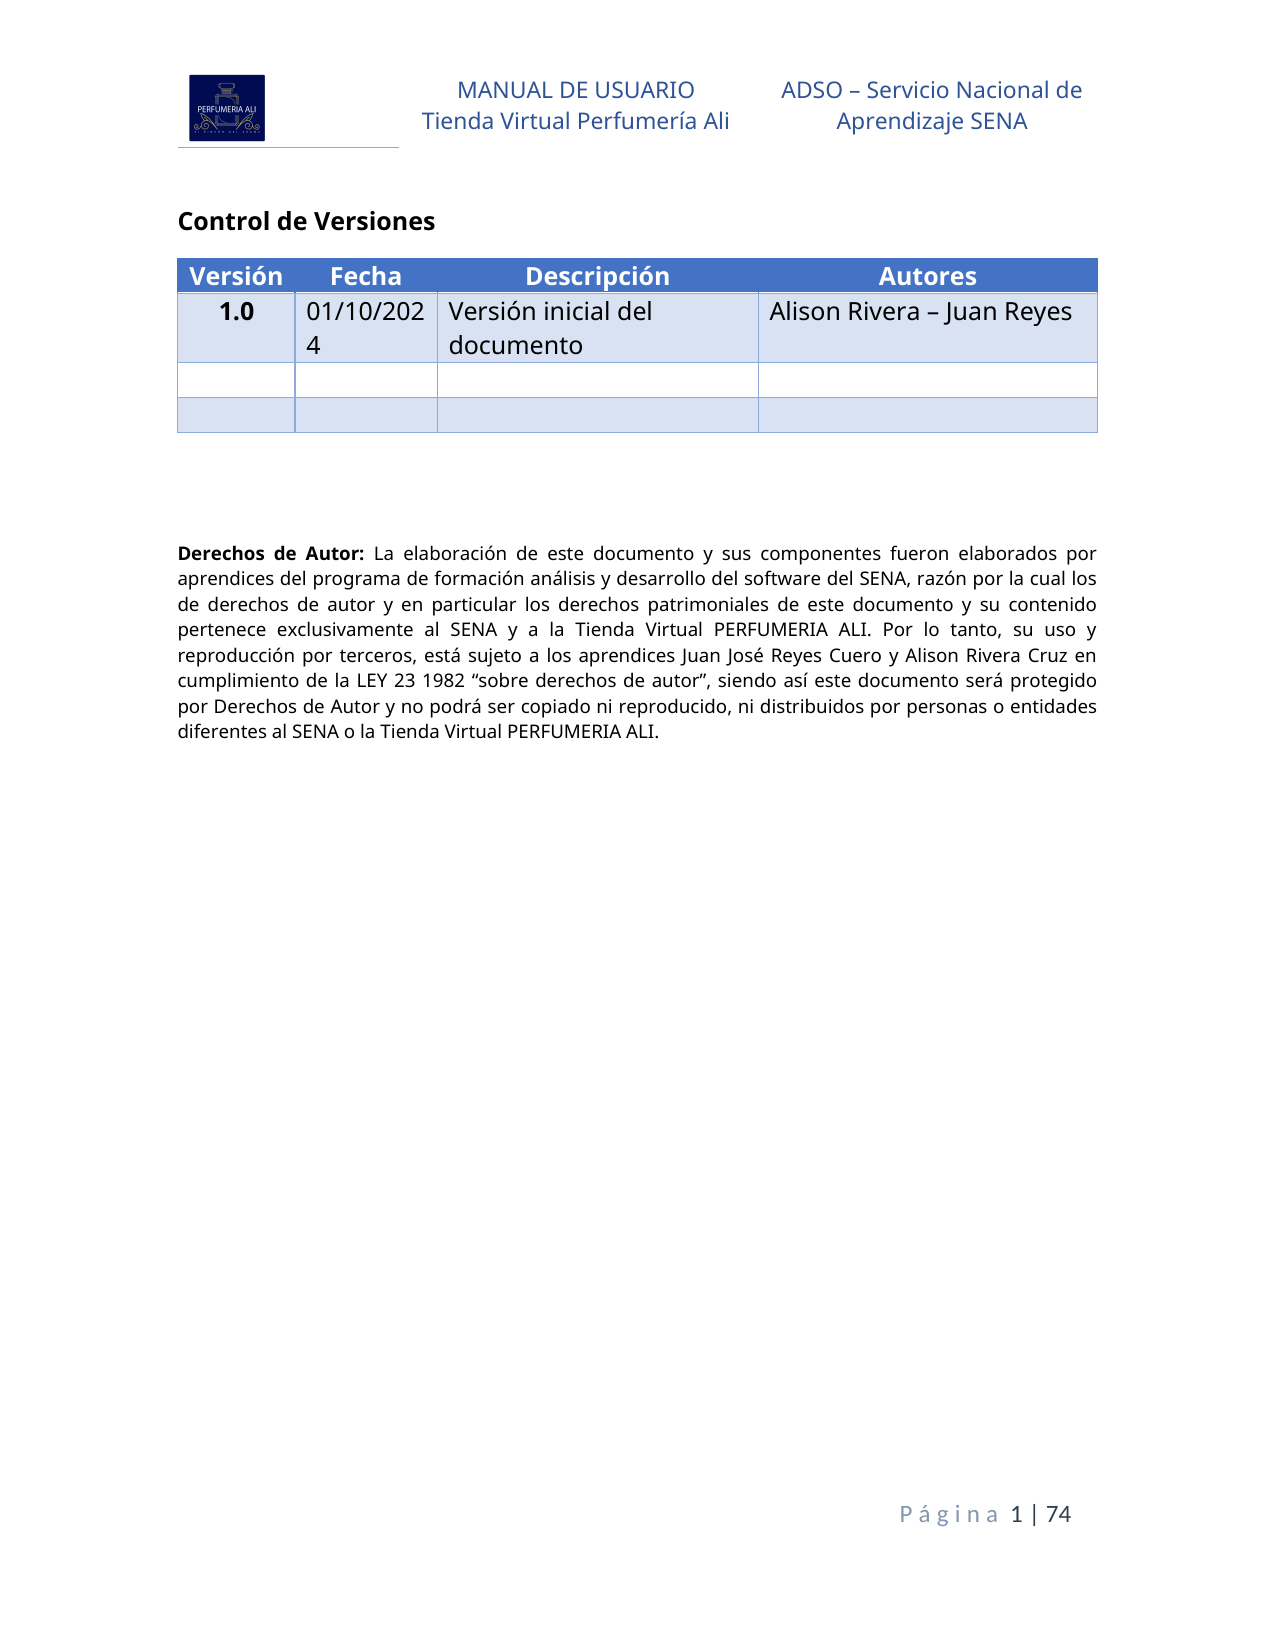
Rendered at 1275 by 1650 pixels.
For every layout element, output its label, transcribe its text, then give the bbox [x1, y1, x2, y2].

table_cell [296, 398, 437, 432]
table_header Descripción [438, 259, 758, 292]
table_cell [759, 363, 1097, 397]
table_cell [438, 363, 758, 397]
picture [188, 73, 266, 143]
table_header Fecha [296, 259, 437, 292]
table_header Autores [759, 259, 1097, 292]
table_cell [438, 398, 758, 432]
table_cell [178, 398, 294, 432]
text Control de Versiones [177, 204, 1098, 238]
table_cell Versión inicial del documento [438, 294, 758, 362]
table_header Versión [178, 259, 294, 292]
table_cell 01/10/2024 [296, 294, 437, 362]
table_cell 1.0 [178, 294, 294, 362]
table_cell [178, 363, 294, 397]
text Derechos de Autor: La elaboración de este documento y sus componentes fueron elaborados por aprendices del programa de formación análisis y desarrollo del software del SENA, razón por la cual los de derechos de autor y en particular los derechos patrimoniales de este documento y su contenido pertenece exclusivamente al SENA y a la Tienda Virtual PERFUMERIA ALI. Por lo tanto, su uso y reproducción por terceros, está sujeto a los aprendices Juan José Reyes Cuero y Alison Rivera Cruz en cumplimiento de la LEY 23 1982 “sobre derechos de autor”, siendo así este documento será protegido por Derechos de Autor y no podrá ser copiado ni reproducido, ni distribuidos por personas o entidades diferentes al SENA o la Tienda Virtual PERFUMERIA ALI. [177, 540, 1098, 744]
table_cell Alison Rivera – Juan Reyes [759, 294, 1097, 362]
table_cell [759, 398, 1097, 432]
table_cell [296, 363, 437, 397]
